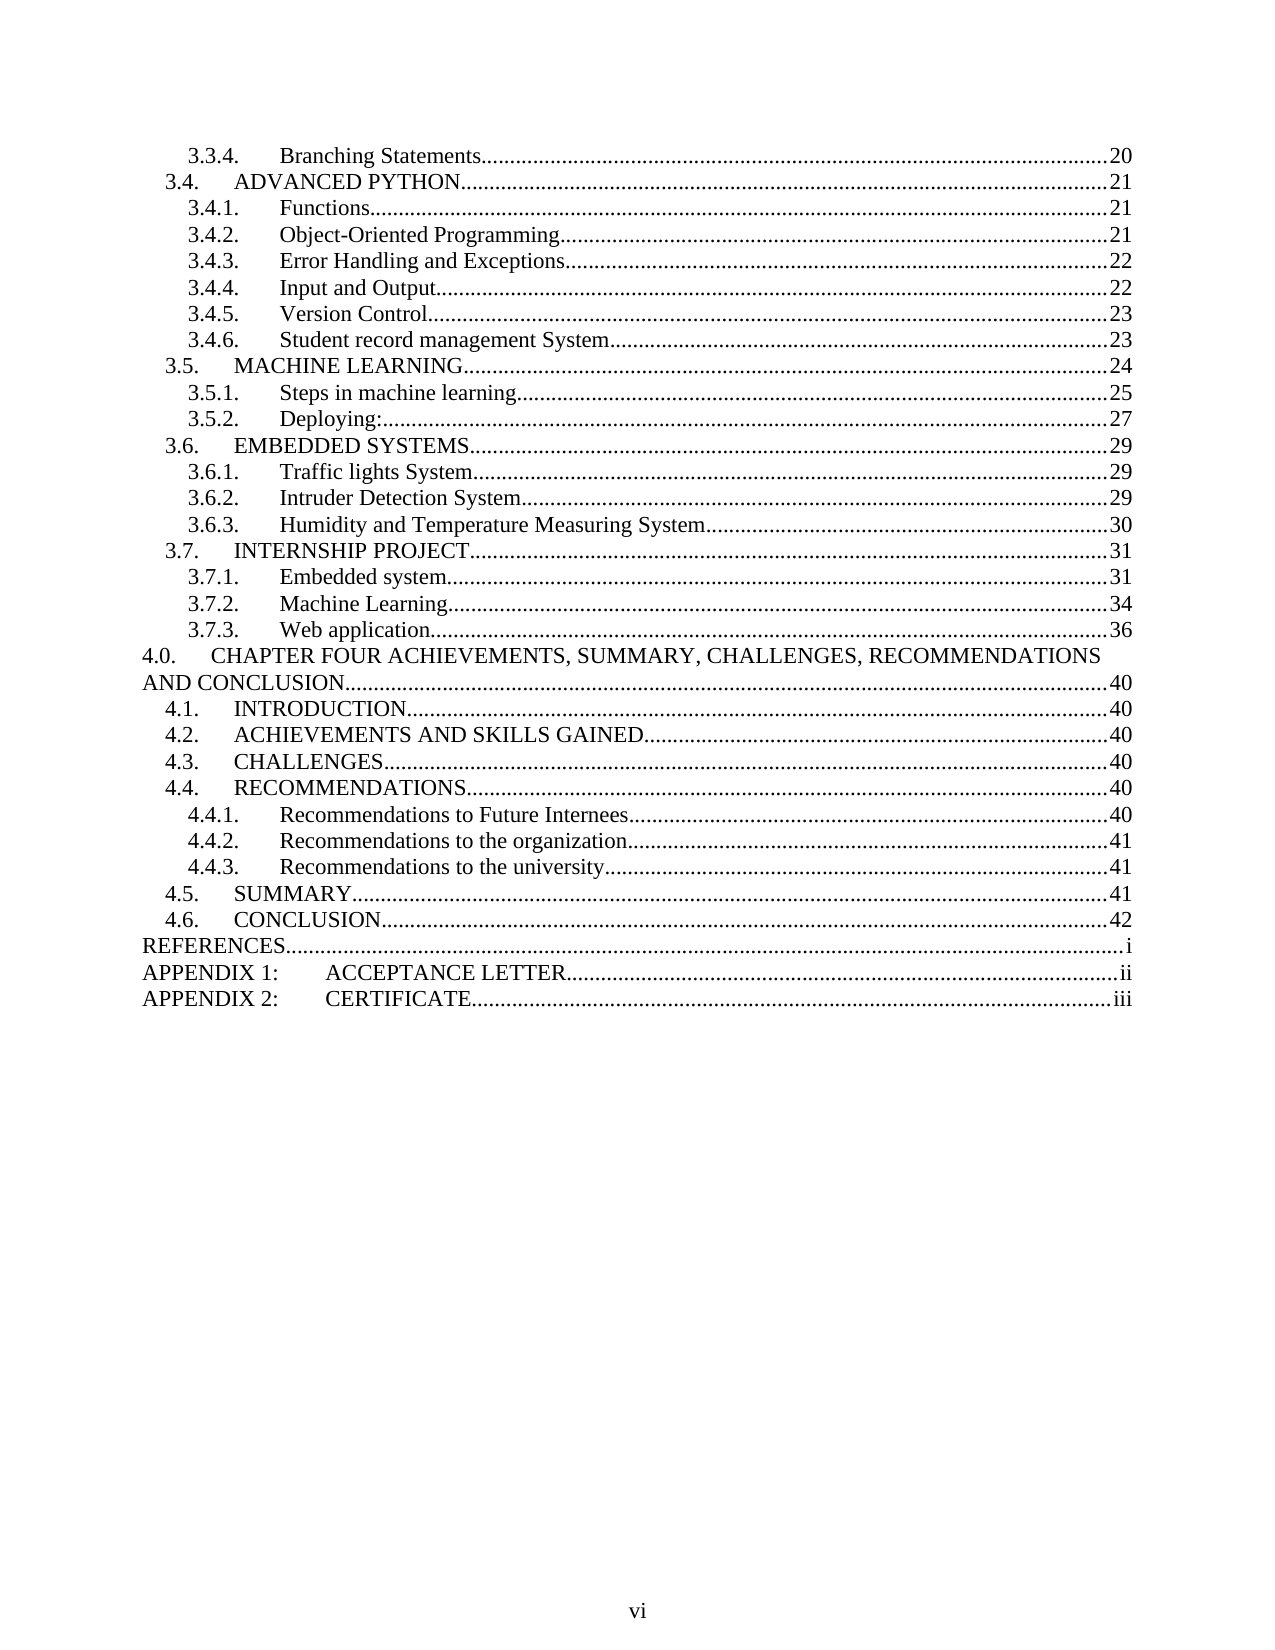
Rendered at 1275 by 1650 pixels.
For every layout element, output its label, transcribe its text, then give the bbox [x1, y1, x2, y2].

text 3.6. EMBEDDED SYSTEMS 29 [165, 432, 1133, 458]
text 4.0. CHAPTER FOUR ACHIEVEMENTS, SUMMARY, CHALLENGES, RECOMMENDATIONS AND CONCLUSION 40 [142, 642, 1133, 695]
text 4.4.2. Recommendations to the organization 41 [188, 827, 1133, 853]
text 3.6.2. Intruder Detection System 29 [188, 484, 1133, 511]
text 3.4.4. Input and Output 22 [188, 273, 1133, 300]
text 3.7. INTERNSHIP PROJECT 31 [165, 537, 1133, 563]
text 4.5. SUMMARY 41 [165, 880, 1133, 906]
text 4.1. INTRODUCTION 40 [165, 695, 1133, 722]
text 3.4.2. Object-Oriented Programming 21 [188, 221, 1133, 247]
text 3.3.4. Branching Statements 20 [188, 142, 1133, 168]
text APPENDIX 2: CERTIFICATE iii [142, 985, 1133, 1011]
text 4.6. CONCLUSION 42 [165, 906, 1133, 932]
text 3.5. MACHINE LEARNING 24 [165, 353, 1133, 379]
text 4.4. RECOMMENDATIONS 40 [165, 774, 1133, 801]
text 4.4.3. Recommendations to the university 41 [188, 853, 1133, 880]
text 4.3. CHALLENGES 40 [165, 748, 1133, 774]
text 4.2. ACHIEVEMENTS AND SKILLS GAINED 40 [165, 722, 1133, 748]
text 3.4.6. Student record management System 23 [188, 326, 1133, 353]
text 3.4.5. Version Control 23 [188, 300, 1133, 326]
text 3.7.1. Embedded system 31 [188, 563, 1133, 590]
text 3.6.3. Humidity and Temperature Measuring System 30 [188, 511, 1133, 537]
text 4.4.1. Recommendations to Future Internees 40 [188, 801, 1133, 827]
text REFERENCES i [142, 932, 1133, 959]
text 3.5.2. Deploying: 27 [188, 405, 1133, 432]
text 3.4.1. Functions 21 [188, 194, 1133, 221]
text 3.4. ADVANCED PYTHON 21 [165, 168, 1133, 194]
text 3.7.3. Web application 36 [188, 616, 1133, 642]
text 3.5.1. Steps in machine learning 25 [188, 379, 1133, 405]
text 3.6.1. Traffic lights System 29 [188, 458, 1133, 484]
text APPENDIX 1: ACCEPTANCE LETTER ii [142, 959, 1133, 985]
text 3.4.3. Error Handling and Exceptions 22 [188, 247, 1133, 273]
text 3.7.2. Machine Learning 34 [188, 590, 1133, 616]
